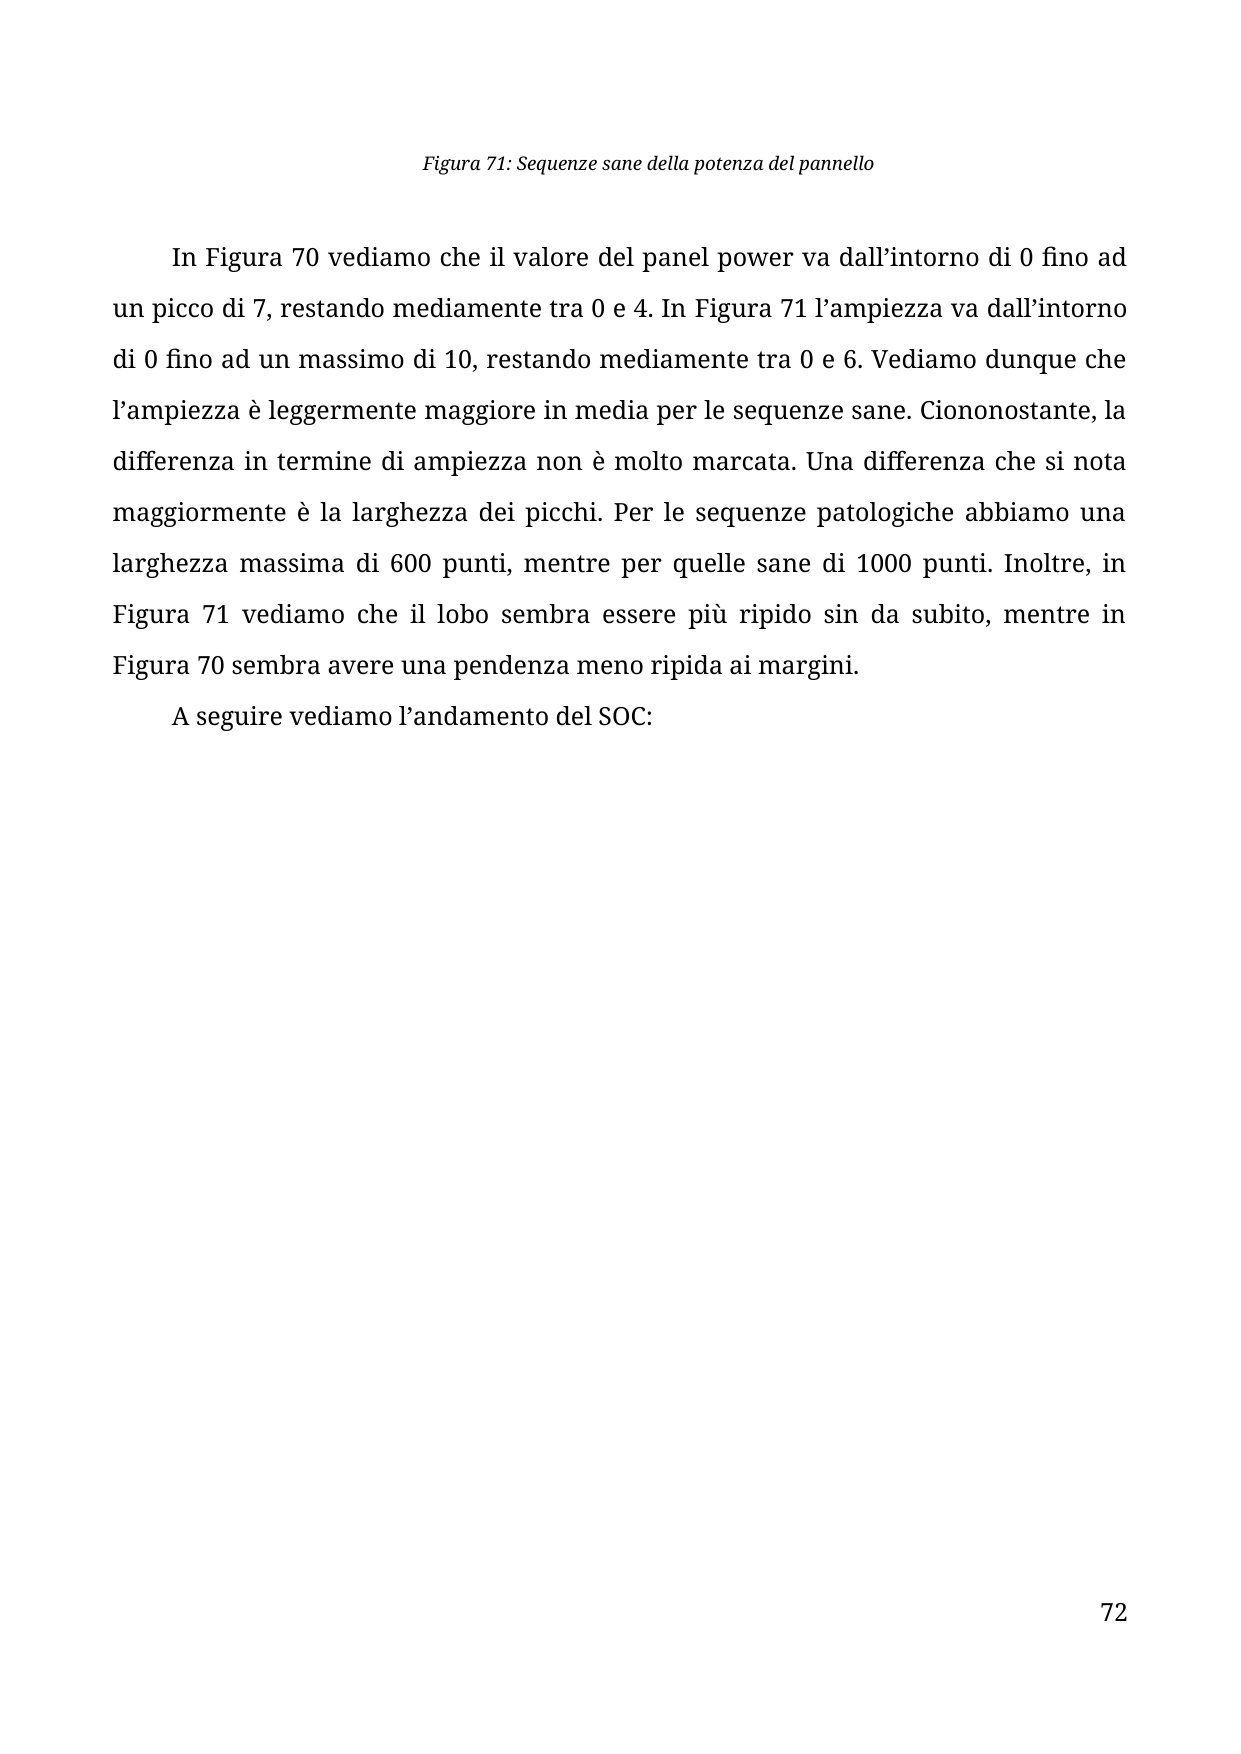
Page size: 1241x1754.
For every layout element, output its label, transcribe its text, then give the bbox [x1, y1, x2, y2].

text In Figura 70 vediamo che il valore del panel power va dall’intorno di 0 fino ad un picco di 7, restando mediamente tra 0 e 4. In Figura 71 l’ampiezza va dall’intorno di 0 fino ad un massimo di 10, restando mediamente tra 0 e 6. Vediamo dunque che l’ampiezza è leggermente maggiore in media per le sequenze sane. Ciononostante, la differenza in termine di ampiezza non è molto marcata. Una differenza che si nota maggiormente è la larghezza dei picchi. Per le sequenze patologiche abbiamo una larghezza massima di 600 punti, mentre per quelle sane di 1000 punti. Inoltre, in Figura 71 vediamo che il lobo sembra essere più ripido sin da subito, mentre in Figura 70 sembra avere una pendenza meno ripida ai margini. [112, 239, 1128, 682]
text A seguire vediamo l’andamento del SOC: [112, 699, 1128, 733]
text Figura 71: Sequenze sane della potenza del pannello [112, 150, 1128, 176]
